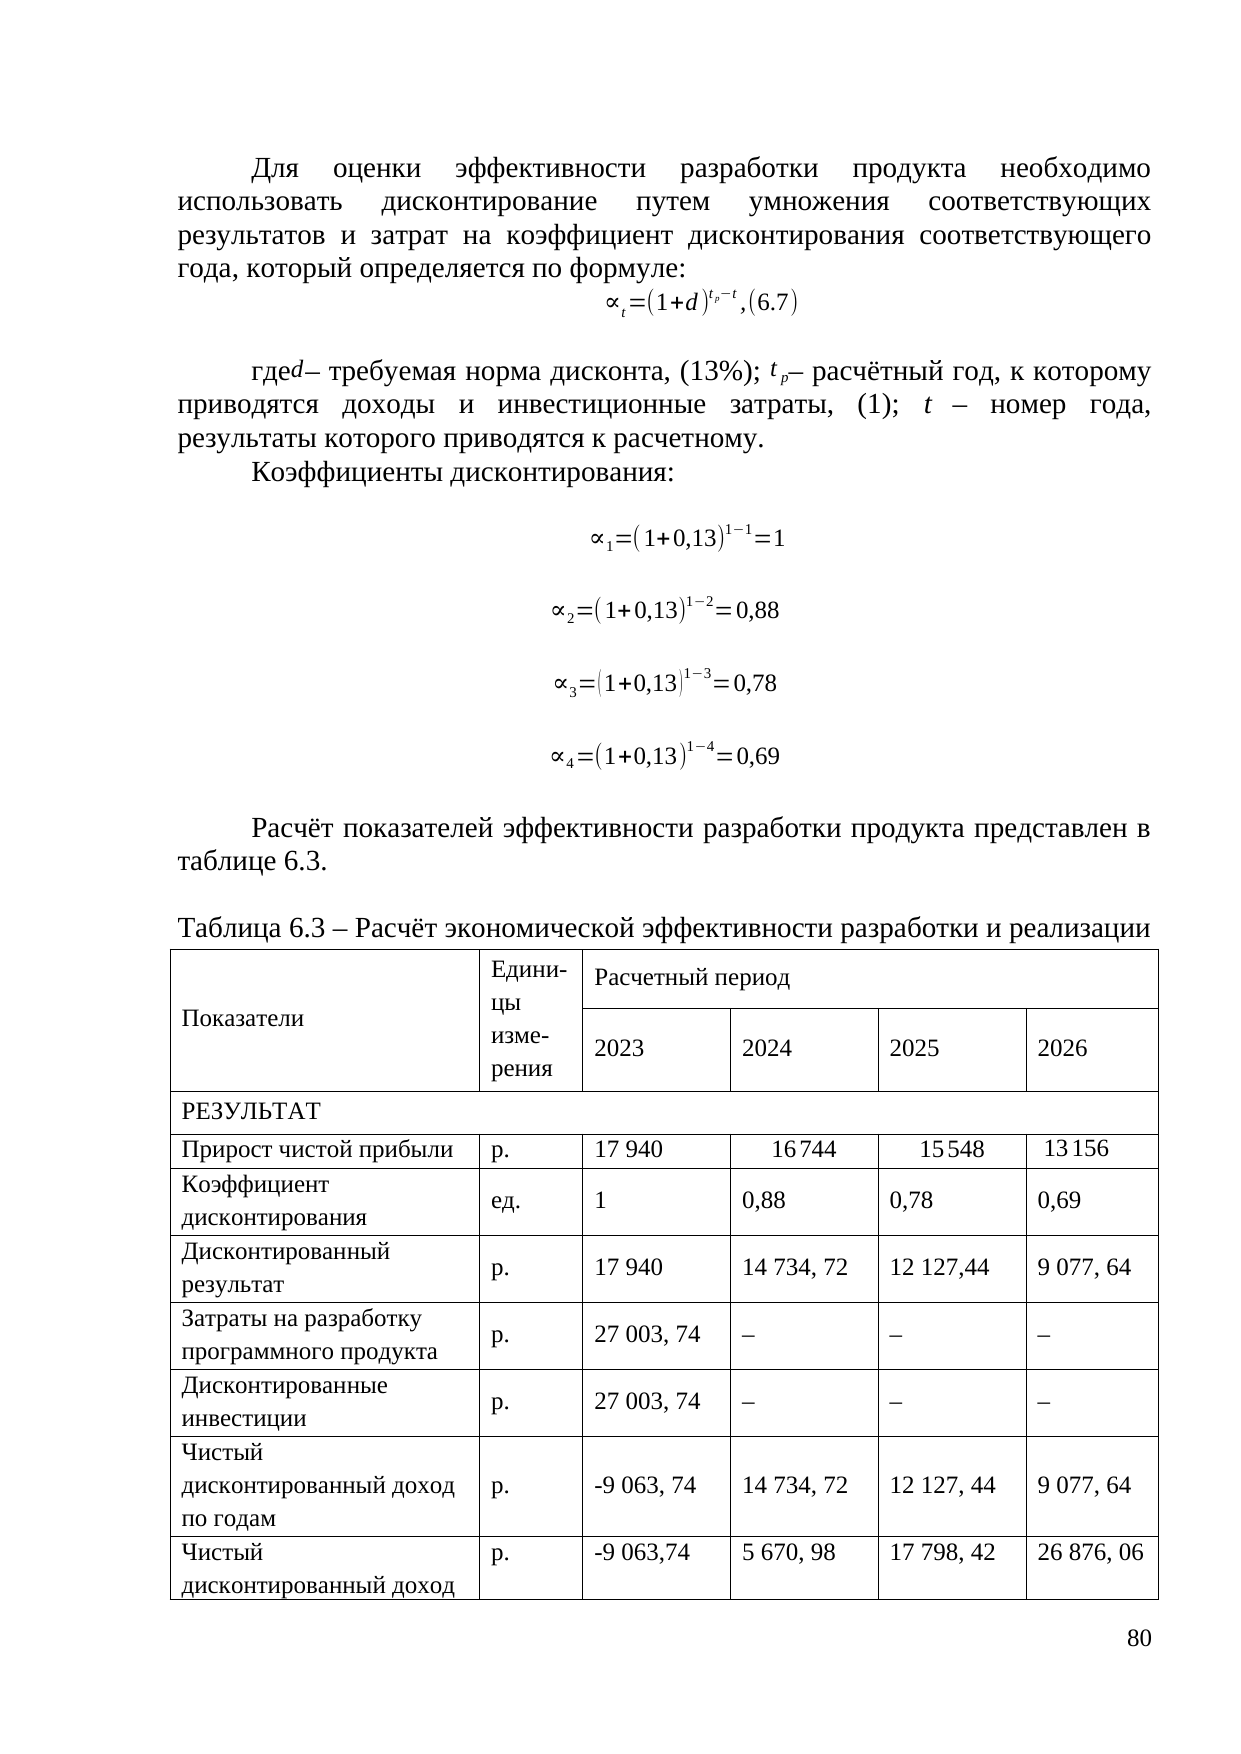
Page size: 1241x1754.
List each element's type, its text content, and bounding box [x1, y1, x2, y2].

table_cell 17 940 [583, 1135, 730, 1168]
table_cell р. [480, 1537, 582, 1599]
table_cell 5 670, 98 [731, 1537, 878, 1599]
table_cell 2025 [879, 1009, 1026, 1091]
text Расчёт показателей эффективности разработки продукта представлен в таблице 6.3. [177, 810, 1152, 877]
table_cell 27 003, 74 [583, 1370, 730, 1436]
table_cell [731, 1135, 878, 1168]
table_cell р. [480, 1236, 582, 1302]
table_cell [1027, 1135, 1158, 1168]
text Для оценки эффективности разработки продукта необходимо использовать дисконтирование путем умножения соответствующих результатов и затрат на коэффициент дисконтирования соответствующего года, который определяется по формуле: [177, 150, 1152, 284]
table_cell 9 077, 64 [1027, 1236, 1158, 1302]
table_cell – [1027, 1303, 1158, 1369]
table_cell [879, 1135, 1026, 1168]
table_cell р. [480, 1437, 582, 1536]
table_cell 12 127,44 [879, 1236, 1026, 1302]
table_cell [171, 1537, 479, 1599]
table_cell Затраты на разработку программного продукта [171, 1303, 479, 1369]
table_cell 17 940 [583, 1236, 730, 1302]
table_cell 1 [583, 1169, 730, 1235]
table_cell -9 063, 74 [583, 1437, 730, 1536]
table_cell Чистый дисконтированный доход по годам [171, 1437, 479, 1536]
table_cell – [731, 1303, 878, 1369]
table_cell 9 077, 64 [1027, 1437, 1158, 1536]
table_cell – [879, 1303, 1026, 1369]
table_cell Дисконтированный результат [171, 1236, 479, 1302]
table_cell 14 734, 72 [731, 1437, 878, 1536]
text Коэффициенты дисконтирования: [177, 454, 1152, 487]
table_cell 14 734, 72 [731, 1236, 878, 1302]
table_cell 0,78 [879, 1169, 1026, 1235]
table_header Показатели [171, 950, 479, 1091]
table_cell 26 876, 06 [1027, 1537, 1158, 1599]
table_header Едини- цы изме- рения [480, 950, 582, 1091]
table_cell 2024 [731, 1009, 878, 1091]
table_cell Дисконтированные инвестиции [171, 1370, 479, 1436]
table_cell -9 063,74 [583, 1537, 730, 1599]
table_cell ед. [480, 1169, 582, 1235]
text где– требуемая норма дисконта, (13%); – расчётный год, к которому приводятся доходы и инвестиционные затраты, (1); t – номер года, результаты которого приводятся к расчетному. [177, 353, 1152, 454]
table_cell – [731, 1370, 878, 1436]
table_cell РЕЗУЛЬТАТ [171, 1092, 1158, 1133]
table_cell р. [480, 1370, 582, 1436]
table_cell Прирост чистой прибыли [171, 1135, 479, 1168]
table_cell – [879, 1370, 1026, 1436]
table_cell – [1027, 1370, 1158, 1436]
table_cell р. [480, 1135, 582, 1168]
table_cell 12 127, 44 [879, 1437, 1026, 1536]
table_cell р. [480, 1303, 582, 1369]
table_cell 2026 [1027, 1009, 1158, 1091]
text Таблица 6.3 – Расчёт экономической эффективности разработки и реализации [177, 910, 1152, 943]
table_cell 0,88 [731, 1169, 878, 1235]
table_cell 17 798, 42 [879, 1537, 1026, 1599]
table_cell 27 003, 74 [583, 1303, 730, 1369]
table_header Расчетный период [583, 950, 1158, 1008]
table_cell 0,69 [1027, 1169, 1158, 1235]
table_cell 2023 [583, 1009, 730, 1091]
table_cell Коэффициент дисконтирования [171, 1169, 479, 1235]
